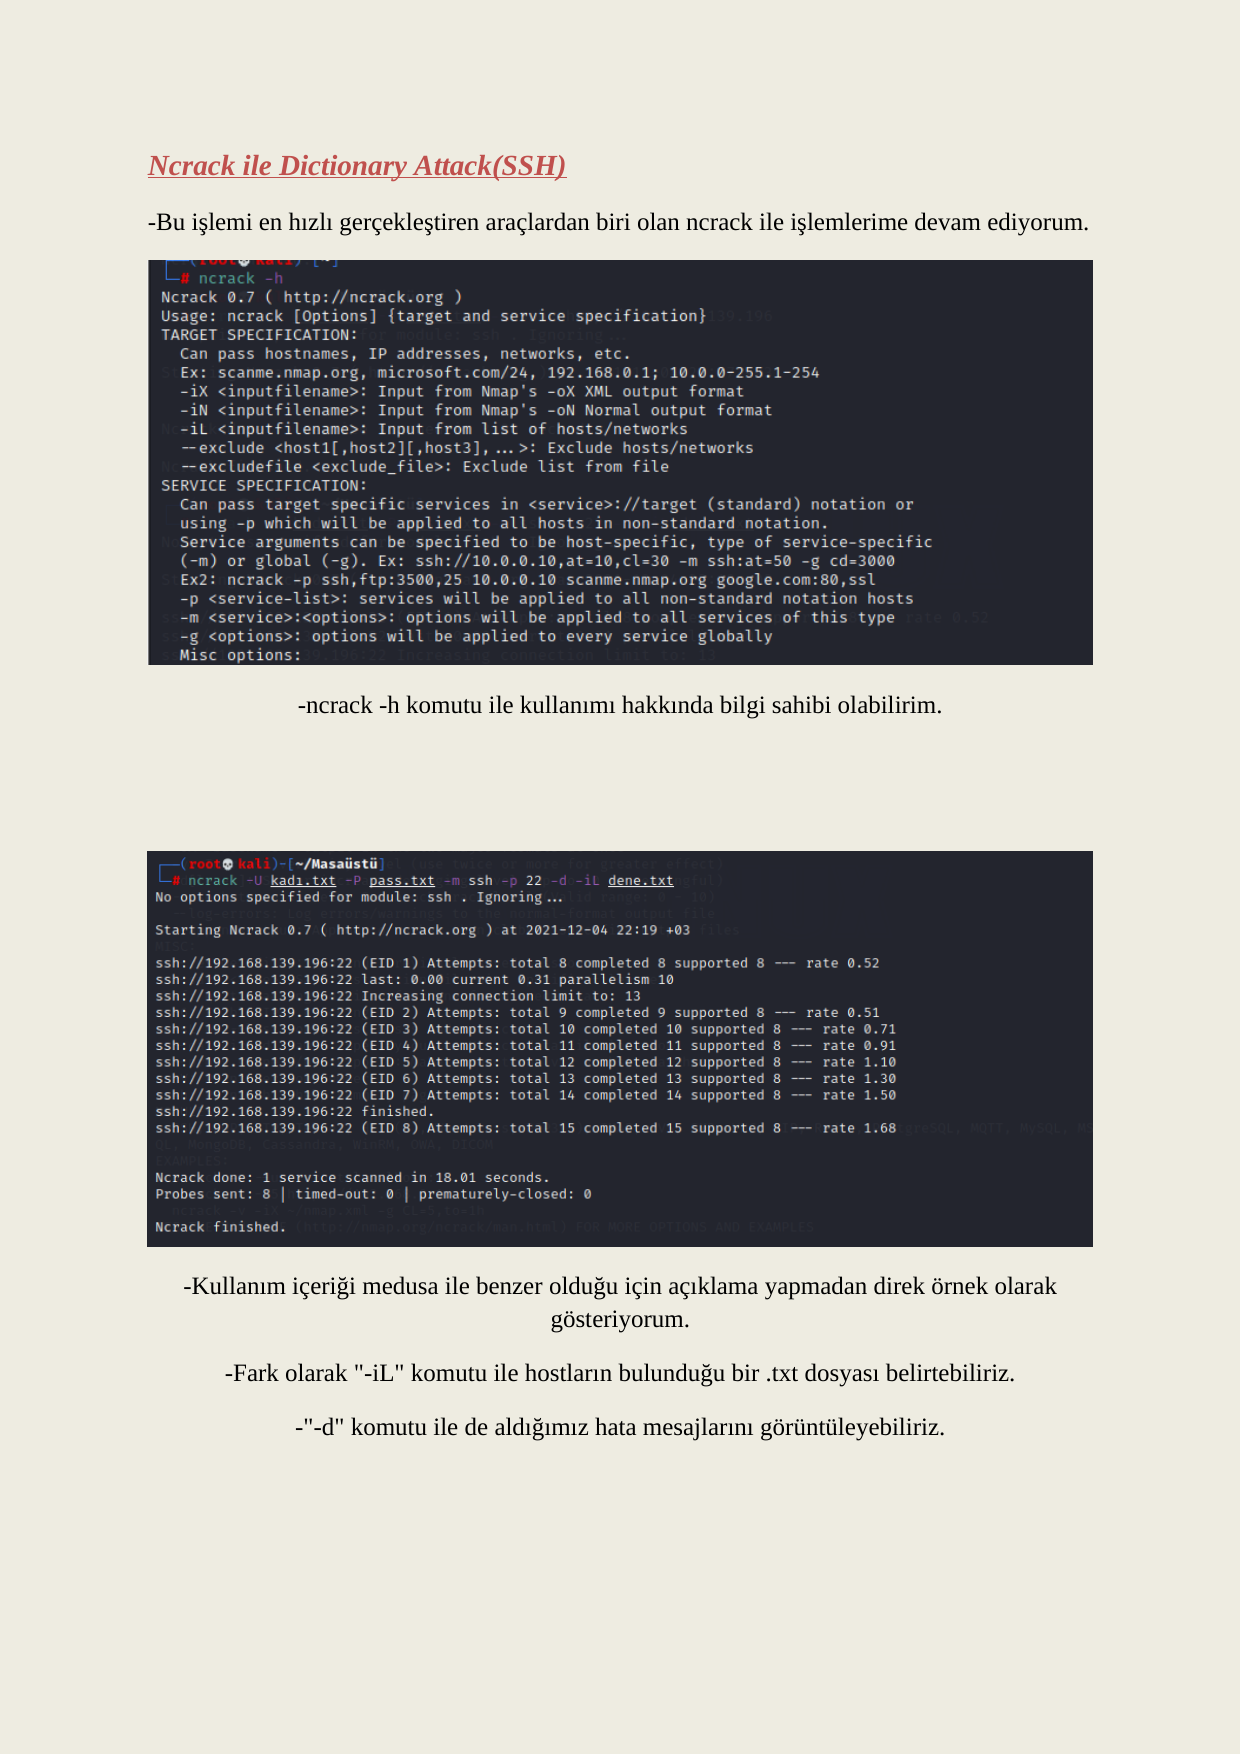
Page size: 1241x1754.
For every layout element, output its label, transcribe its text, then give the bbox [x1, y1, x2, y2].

picture [147, 851, 1093, 1247]
text -ncrack -h komutu ile kullanımı hakkında bilgi sahibi olabilirim. [148, 690, 1093, 719]
text -Fark olarak "-iL" komutu ile hostların bulunduğu bir .txt dosyası belirtebiliriz. [148, 1358, 1093, 1387]
picture [147, 260, 1093, 665]
text -Bu işlemi en hızlı gerçekleştiren araçlardan biri olan ncrack ile işlemlerime devam ediyorum. [148, 207, 1093, 236]
text -Kullanım içeriği medusa ile benzer olduğu için açıklama yapmadan direk örnek olarak gösteriyorum. [148, 1271, 1093, 1333]
text -"-d" komutu ile de aldığımız hata mesajlarını görüntüleyebiliriz. [148, 1412, 1093, 1441]
text Ncrack ile Dictionary Attack(SSH) [148, 148, 1093, 181]
